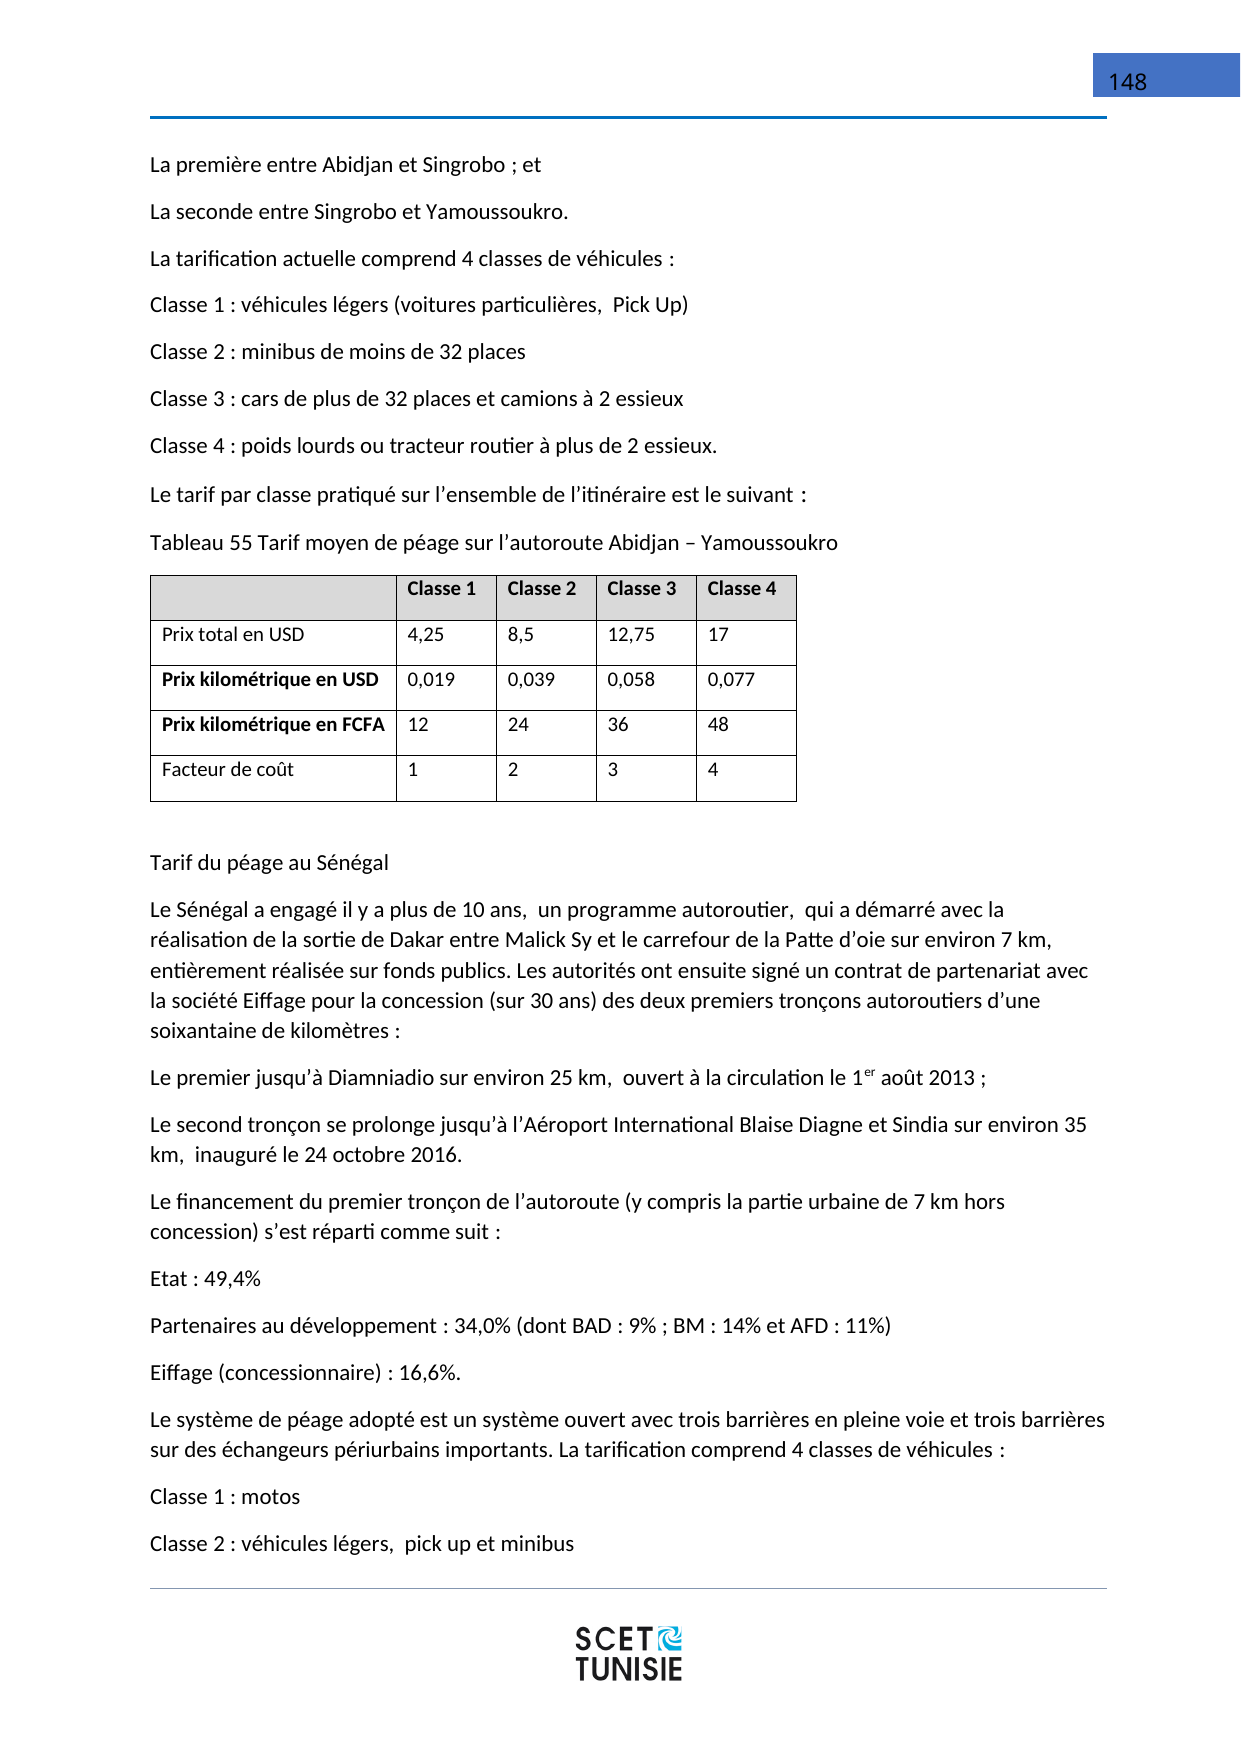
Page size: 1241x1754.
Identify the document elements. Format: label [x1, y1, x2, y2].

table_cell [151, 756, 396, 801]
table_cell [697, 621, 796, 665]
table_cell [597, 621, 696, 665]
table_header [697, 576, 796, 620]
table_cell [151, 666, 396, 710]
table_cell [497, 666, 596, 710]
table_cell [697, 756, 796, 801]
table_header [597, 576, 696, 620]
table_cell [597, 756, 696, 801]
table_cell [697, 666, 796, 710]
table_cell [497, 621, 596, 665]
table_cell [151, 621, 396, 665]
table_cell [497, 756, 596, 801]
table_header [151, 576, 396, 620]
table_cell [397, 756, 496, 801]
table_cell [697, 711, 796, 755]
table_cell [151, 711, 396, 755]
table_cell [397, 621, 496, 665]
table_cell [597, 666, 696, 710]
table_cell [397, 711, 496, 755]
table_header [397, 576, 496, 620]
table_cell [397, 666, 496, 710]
picture [575, 1626, 682, 1681]
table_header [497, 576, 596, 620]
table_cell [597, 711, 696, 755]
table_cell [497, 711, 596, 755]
